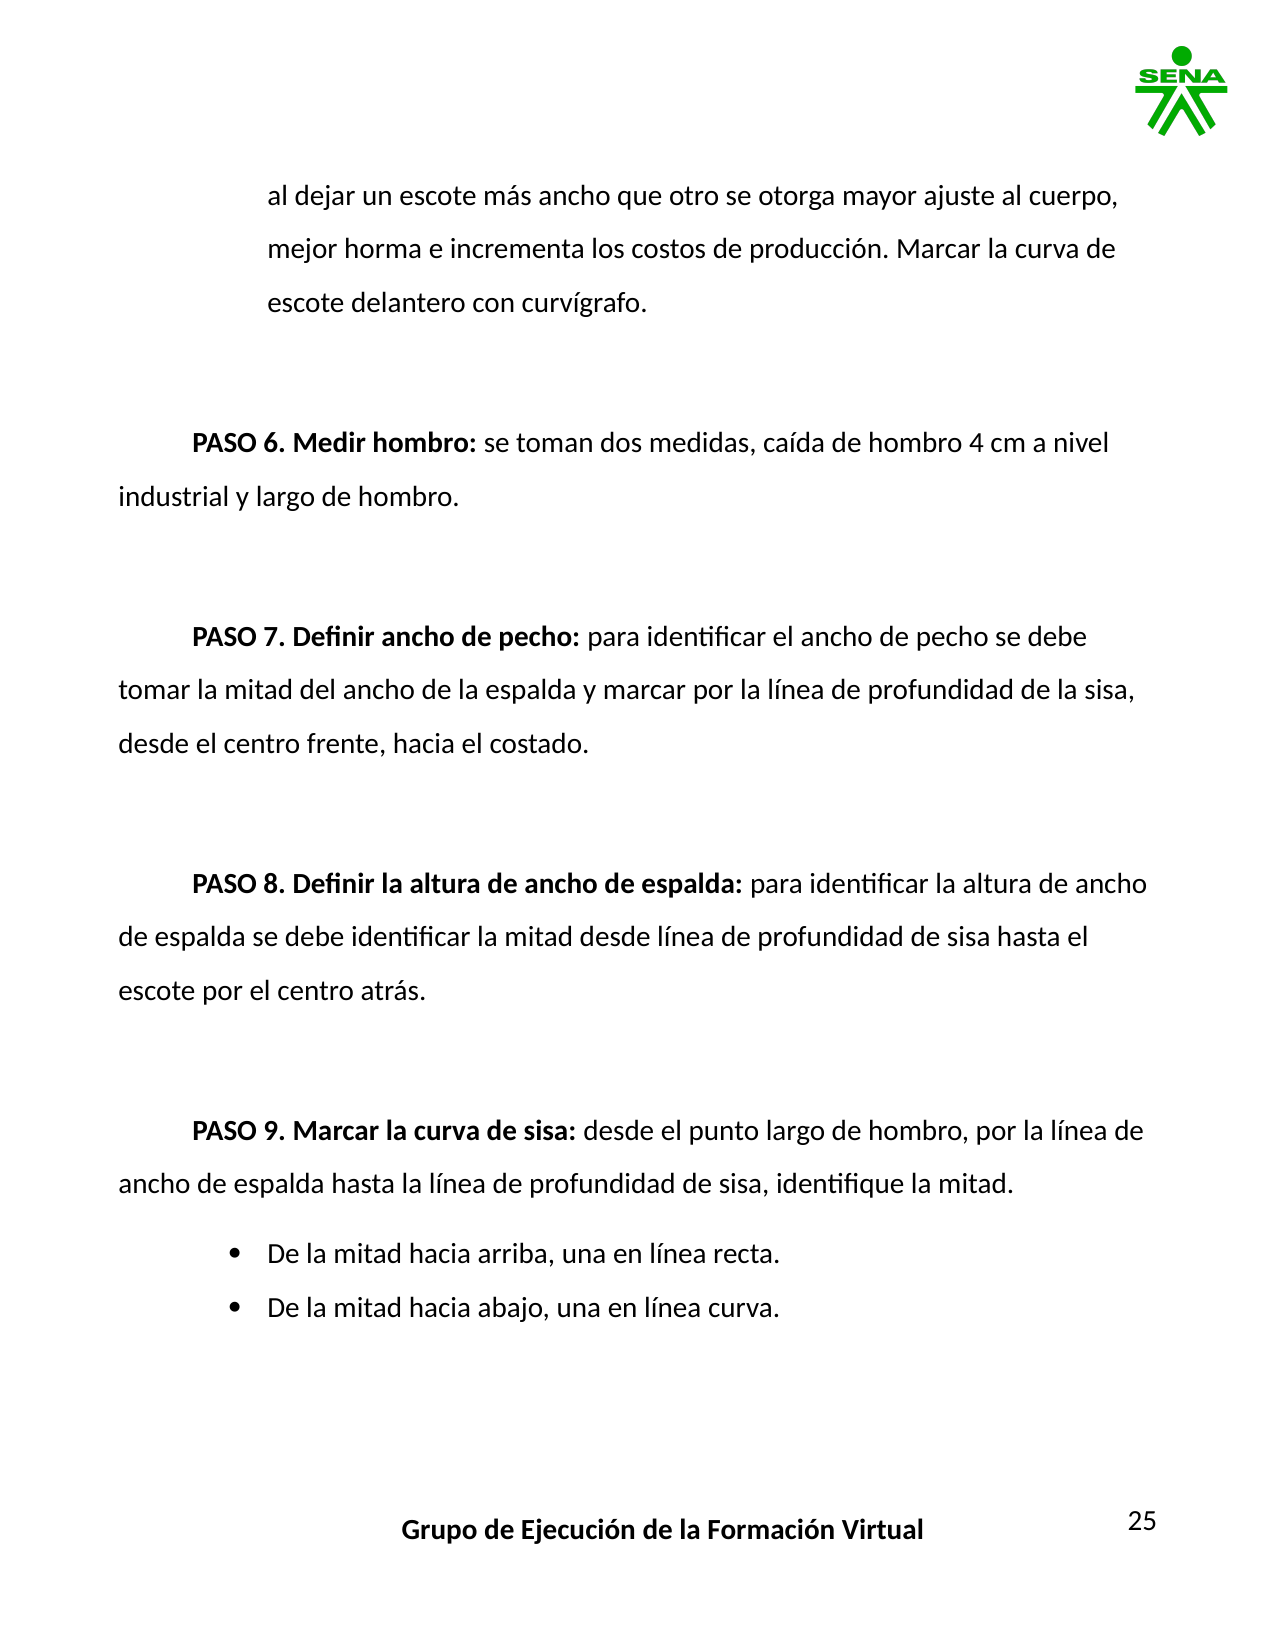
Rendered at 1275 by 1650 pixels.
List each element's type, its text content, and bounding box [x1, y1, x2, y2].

text PASO 9. Marcar la curva de sisa: desde el punto largo de hombro, por la línea de ancho de espalda hasta la línea de profundidad de sisa, identifique la mitad. [118, 1112, 1157, 1201]
text PASO 6. Medir hombro: se toman dos medidas, caída de hombro 4 cm a nivel industrial y largo de hombro. [118, 424, 1157, 513]
text PASO 7. Definir ancho de pecho: para identificar el ancho de pecho se debe tomar la mitad del ancho de la espalda y marcar por la línea de profundidad de la sisa, desde el centro frente, hacia el costado. [118, 618, 1157, 760]
list De la mitad hacia arriba, una en línea recta. [229, 1236, 1157, 1271]
list De la mitad hacia abajo, una en línea curva. [229, 1289, 1157, 1325]
text PASO 8. Definir la altura de ancho de espalda: para identificar la altura de ancho de espalda se debe identificar la mitad desde línea de profundidad de sisa hasta el escote por el centro atrás. [118, 865, 1157, 1007]
picture [1135, 46, 1228, 136]
